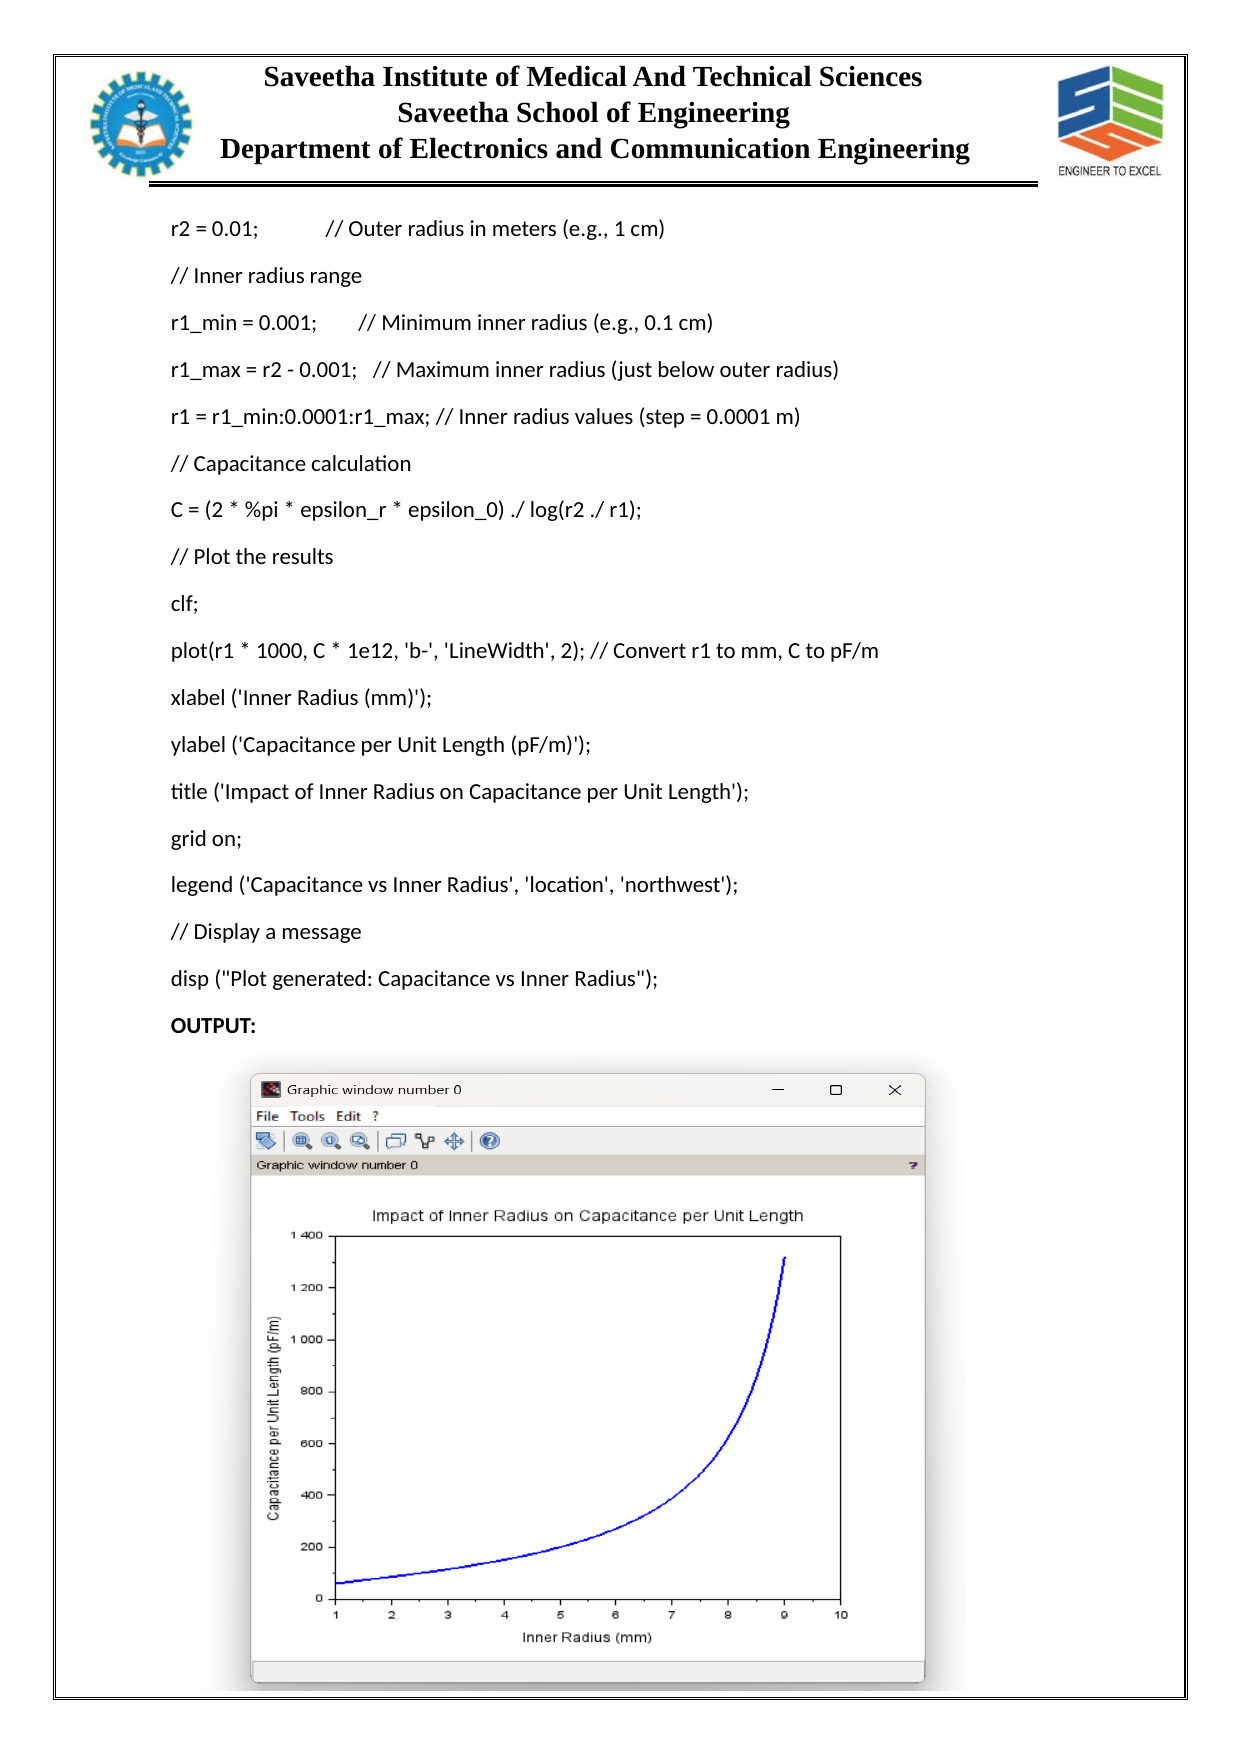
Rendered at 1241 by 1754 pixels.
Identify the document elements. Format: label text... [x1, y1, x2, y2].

text plot(r1 * 1000, C * 1e12, 'b-', 'LineWidth', 2); // Convert r1 to mm, C to pF/m [171, 636, 1158, 664]
text legend ('Capacitance vs Inner Radius', 'location', 'northwest'); [171, 871, 1158, 898]
picture [192, 1052, 967, 1691]
text r2 = 0.01; // Outer radius in meters (e.g., 1 cm) [171, 214, 1158, 242]
text clf; [171, 589, 1158, 617]
text r1_max = r2 - 0.001; // Maximum inner radius (just below outer radius) [171, 355, 1158, 383]
text // Display a message [171, 917, 1158, 945]
text // Inner radius range [171, 261, 1158, 289]
text r1 = r1_min:0.0001:r1_max; // Inner radius values (step = 0.0001 m) [171, 402, 1158, 430]
text // Capacitance calculation [171, 449, 1158, 477]
text C = (2 * %pi * epsilon_r * epsilon_0) ./ log(r2 ./ r1); [171, 496, 1158, 523]
text r1_min = 0.001; // Minimum inner radius (e.g., 0.1 cm) [171, 308, 1158, 336]
picture [88, 70, 197, 179]
text ylabel ('Capacitance per Unit Length (pF/m)'); [171, 730, 1158, 758]
text OUTPUT: [171, 1011, 1158, 1039]
text disp ("Plot generated: Capacitance vs Inner Radius"); [171, 964, 1158, 992]
text grid on; [171, 824, 1158, 852]
text // Plot the results [171, 542, 1158, 570]
text xlabel ('Inner Radius (mm)'); [171, 683, 1158, 711]
picture [1056, 64, 1164, 179]
text title ('Impact of Inner Radius on Capacitance per Unit Length'); [171, 777, 1158, 805]
